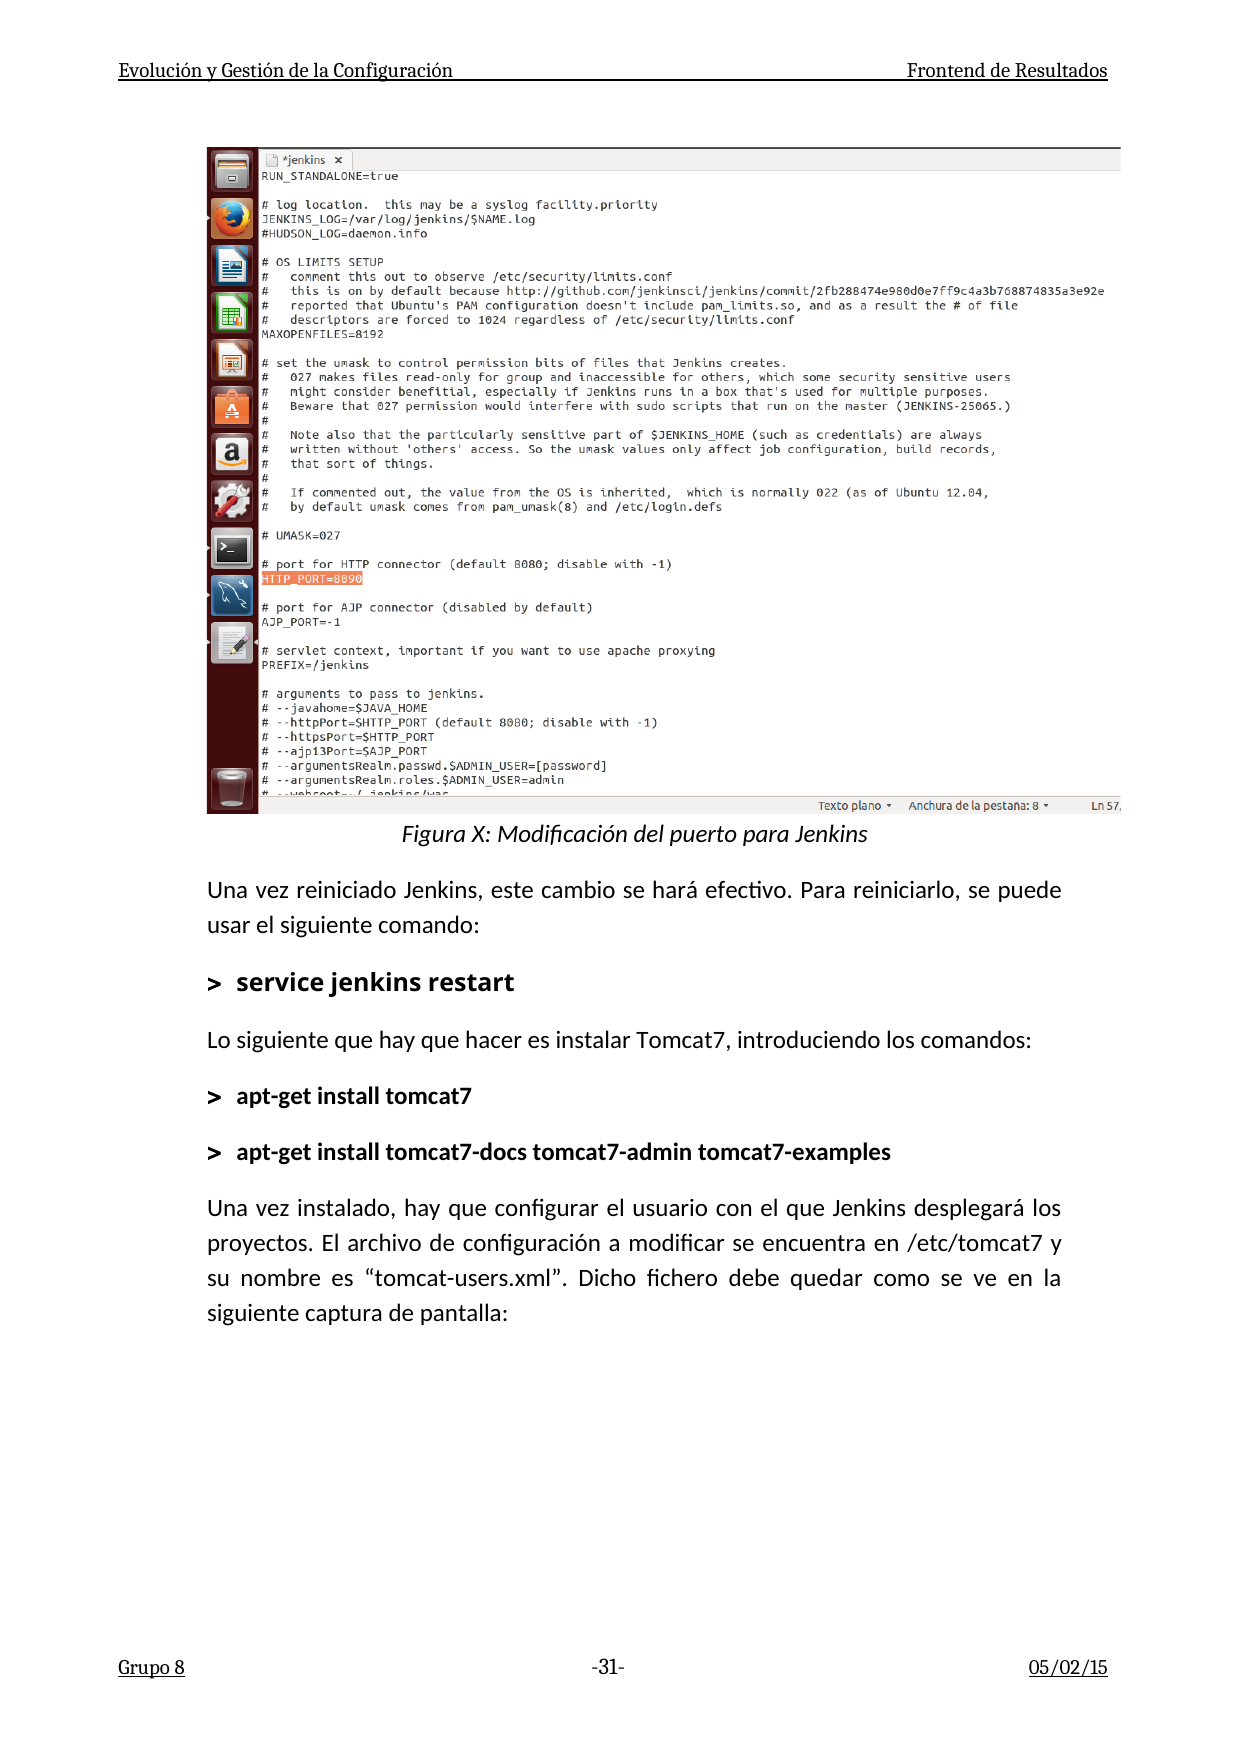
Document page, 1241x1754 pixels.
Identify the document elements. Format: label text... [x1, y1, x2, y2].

text Una vez instalado, hay que configurar el usuario con el que Jenkins desplegará los proyectos. El archivo de configuración a modificar se encuentra en /etc/tomcat7 y su nombre es “tomcat-users.xml”. Dicho fichero debe quedar como se ve en la siguiente captura de pantalla: [207, 1192, 1063, 1328]
list apt-get install tomcat7-docs tomcat7-admin tomcat7-examples [207, 1136, 1063, 1167]
text Una vez reiniciado Jenkins, este cambio se hará efectivo. Para reiniciarlo, se puede usar el siguiente comando: [207, 874, 1063, 939]
picture [206, 147, 1121, 814]
list service jenkins restart [207, 965, 1063, 999]
text Lo siguiente que hay que hacer es instalar Tomcat7, introduciendo los comandos: [207, 1025, 1063, 1055]
text Figura X: Modificación del puerto para Jenkins [207, 818, 1063, 848]
list apt-get install tomcat7 [207, 1081, 1063, 1111]
